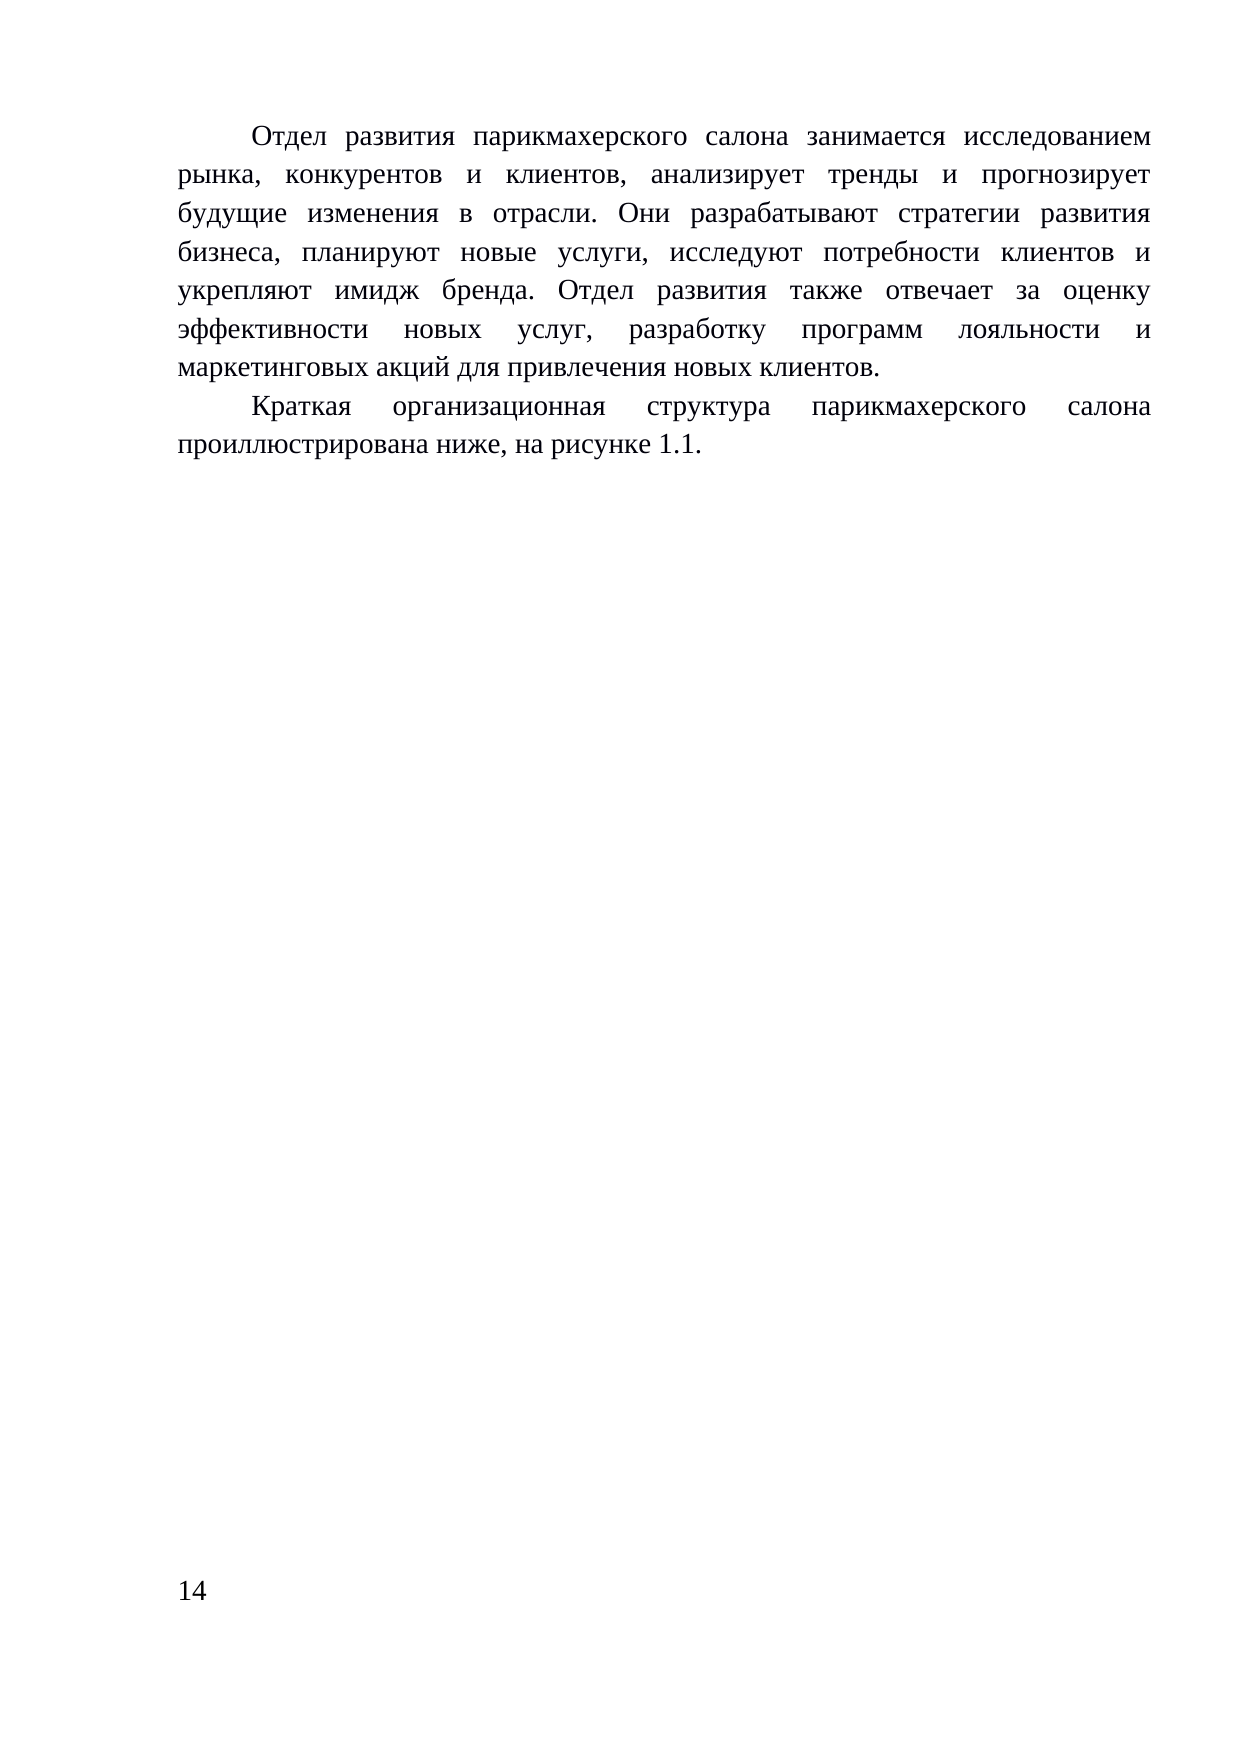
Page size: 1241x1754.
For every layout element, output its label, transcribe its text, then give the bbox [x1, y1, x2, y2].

text Отдел развития парикмахерского салона занимается исследованием рынка, конкурентов и клиентов, анализирует тренды и прогнозирует будущие изменения в отрасли. Они разрабатывают стратегии развития бизнеса, планируют новые услуги, исследуют потребности клиентов и укрепляют имидж бренда. Отдел развития также отвечает за оценку эффективности новых услуг, разработку программ лояльности и маркетинговых акций для привлечения новых клиентов. [177, 118, 1152, 383]
text Краткая организационная структура парикмахерского салона проиллюстрирована ниже, на рисунке 1.1. [177, 388, 1152, 460]
